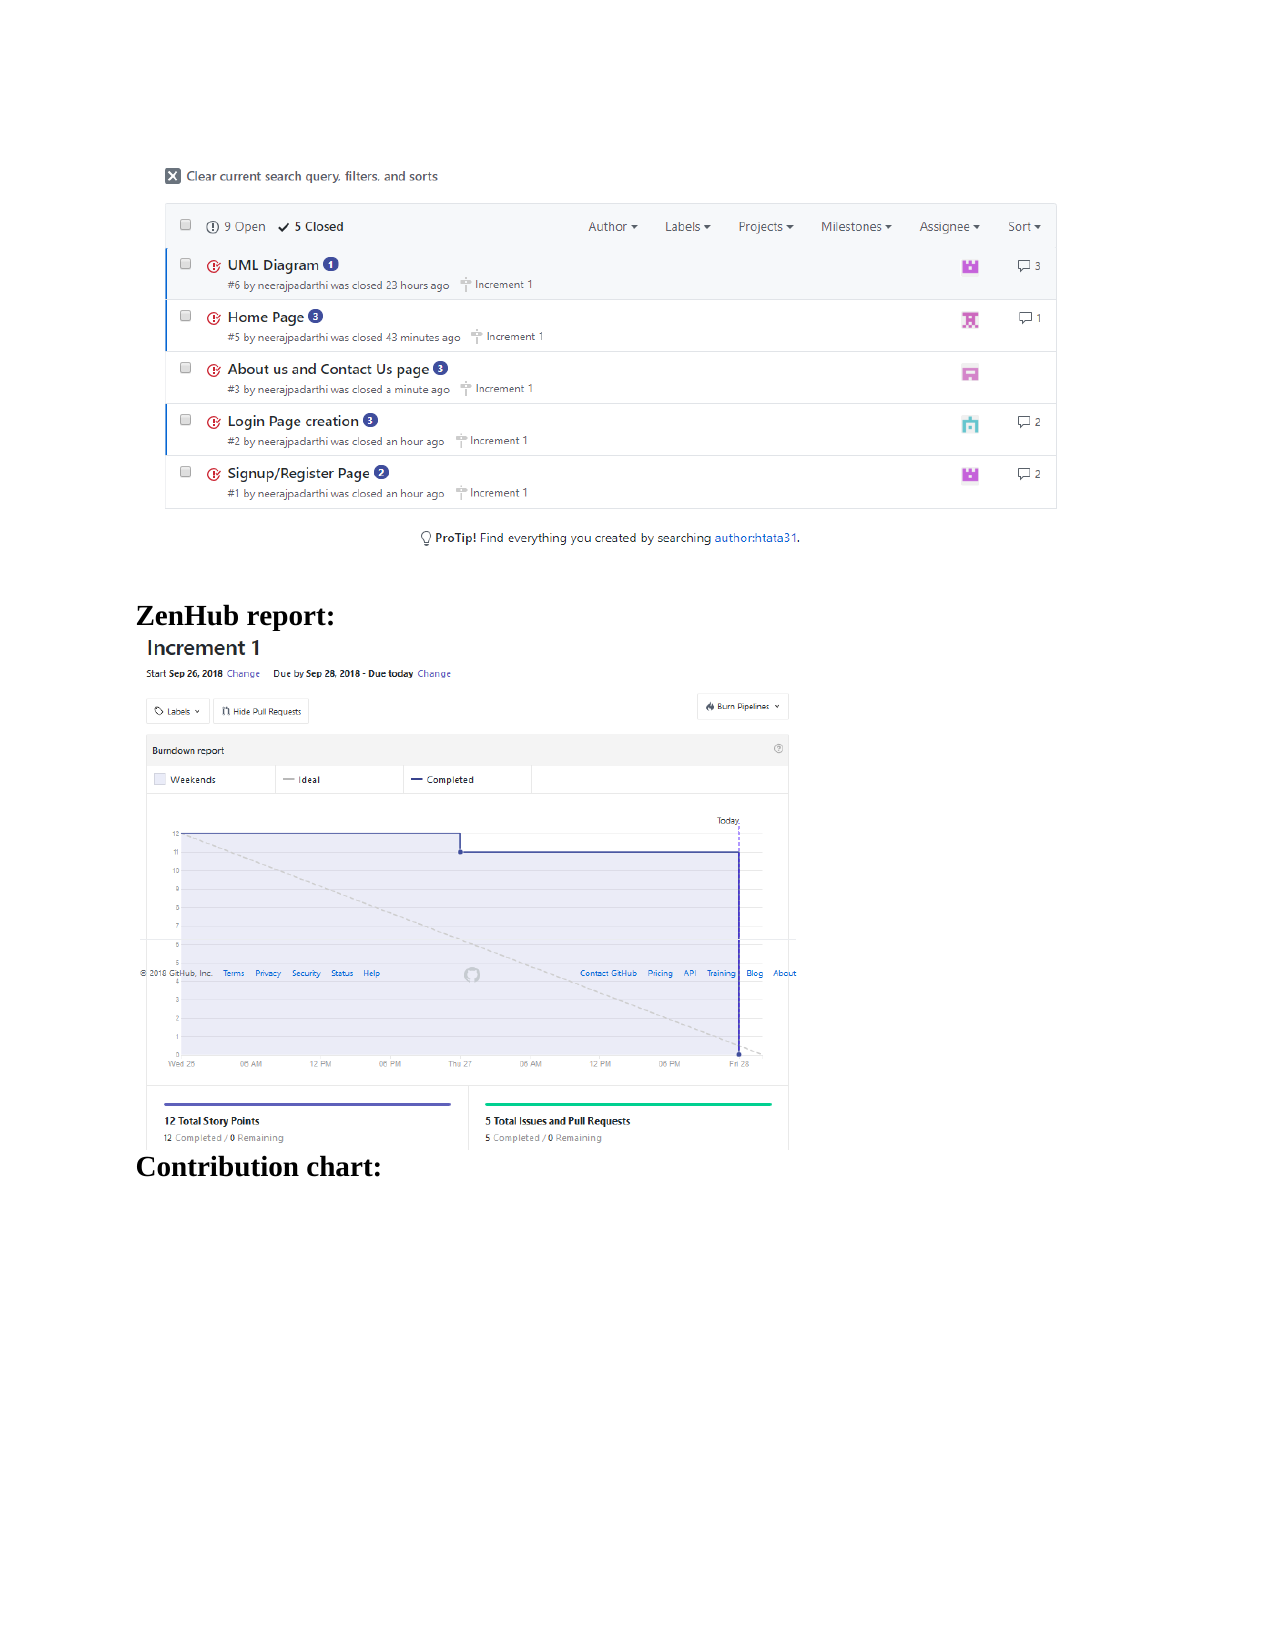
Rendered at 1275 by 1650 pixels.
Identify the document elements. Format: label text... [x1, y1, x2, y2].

text Contribution chart: [135, 1149, 1200, 1183]
text ZenHub report: [135, 598, 1200, 632]
picture [135, 631, 834, 1150]
picture [135, 150, 1111, 570]
